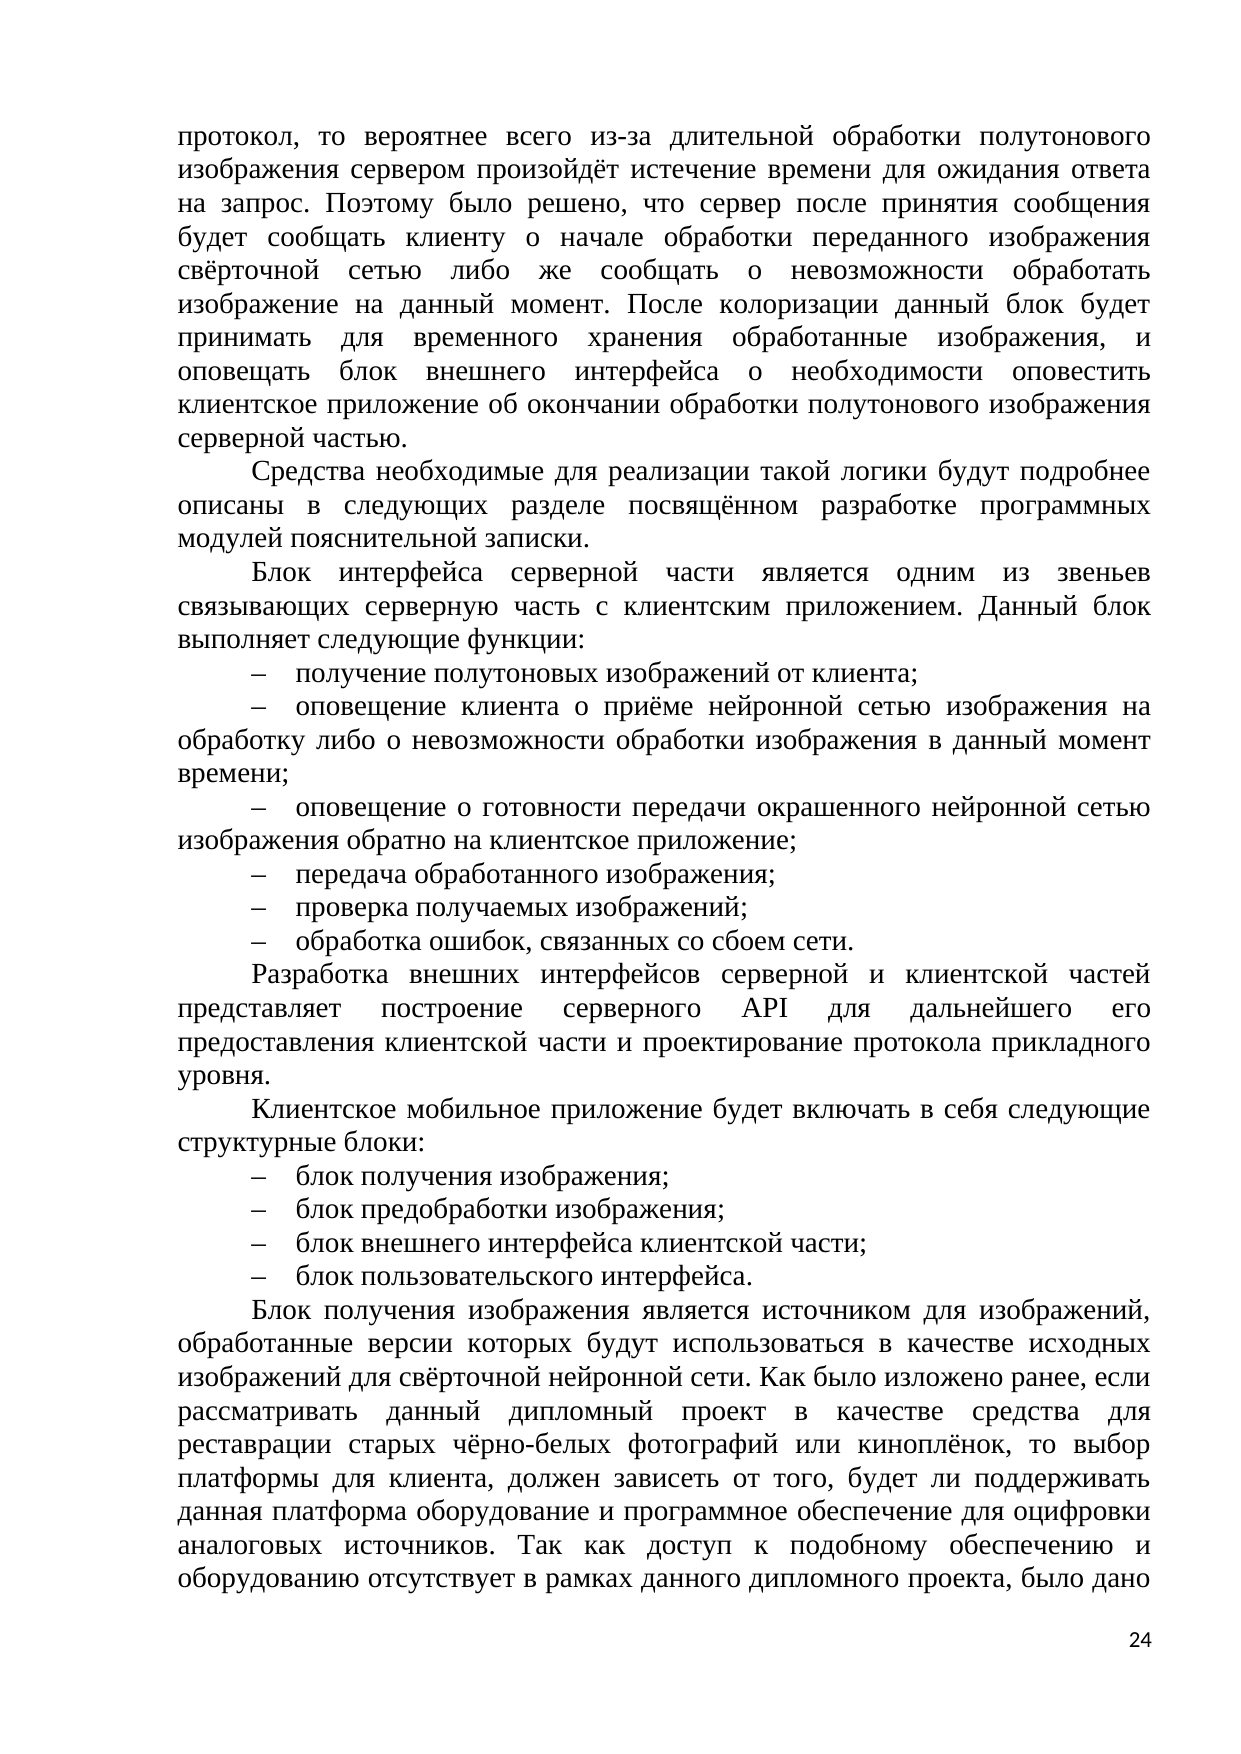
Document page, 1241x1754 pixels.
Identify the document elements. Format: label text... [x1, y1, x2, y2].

list обработка ошибок, связанных со сбоем сети. [177, 923, 1152, 957]
list оповещение о готовности передачи окрашенного нейронной сетью изображения обратно на клиентское приложение; [177, 789, 1152, 856]
list передача обработанного изображения; [177, 856, 1152, 889]
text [177, 1292, 1152, 1594]
list блок внешнего интерфейса клиентской части; [177, 1225, 1152, 1258]
list оповещение клиента о приёме нейронной сетью изображения на обработку либо о невозможности обработки изображения в данный момент времени; [177, 688, 1152, 789]
list блок предобработки изображения; [177, 1191, 1152, 1225]
text Блок интерфейса серверной части является одним из звеньев связывающих серверную часть с клиентским приложением. Данный блок выполняет следующие функции: [177, 554, 1152, 655]
text Клиентское мобильное приложение будет включать в себя следующие структурные блоки: [177, 1091, 1152, 1158]
list проверка получаемых изображений; [177, 889, 1152, 923]
text Средства необходимые для реализации такой логики будут подробнее описаны в следующих разделе посвящённом разработке программных модулей пояснительной записки. [177, 453, 1152, 554]
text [177, 118, 1152, 453]
list блок получения изображения; [177, 1158, 1152, 1191]
text Разработка внешних интерфейсов серверной и клиентской частей представляет построение серверного API для дальнейшего его предоставления клиентской части и проектирование протокола прикладного уровня. [177, 957, 1152, 1091]
list получение полутоновых изображений от клиента; [177, 655, 1152, 688]
list блок пользовательского интерфейса. [177, 1258, 1152, 1292]
